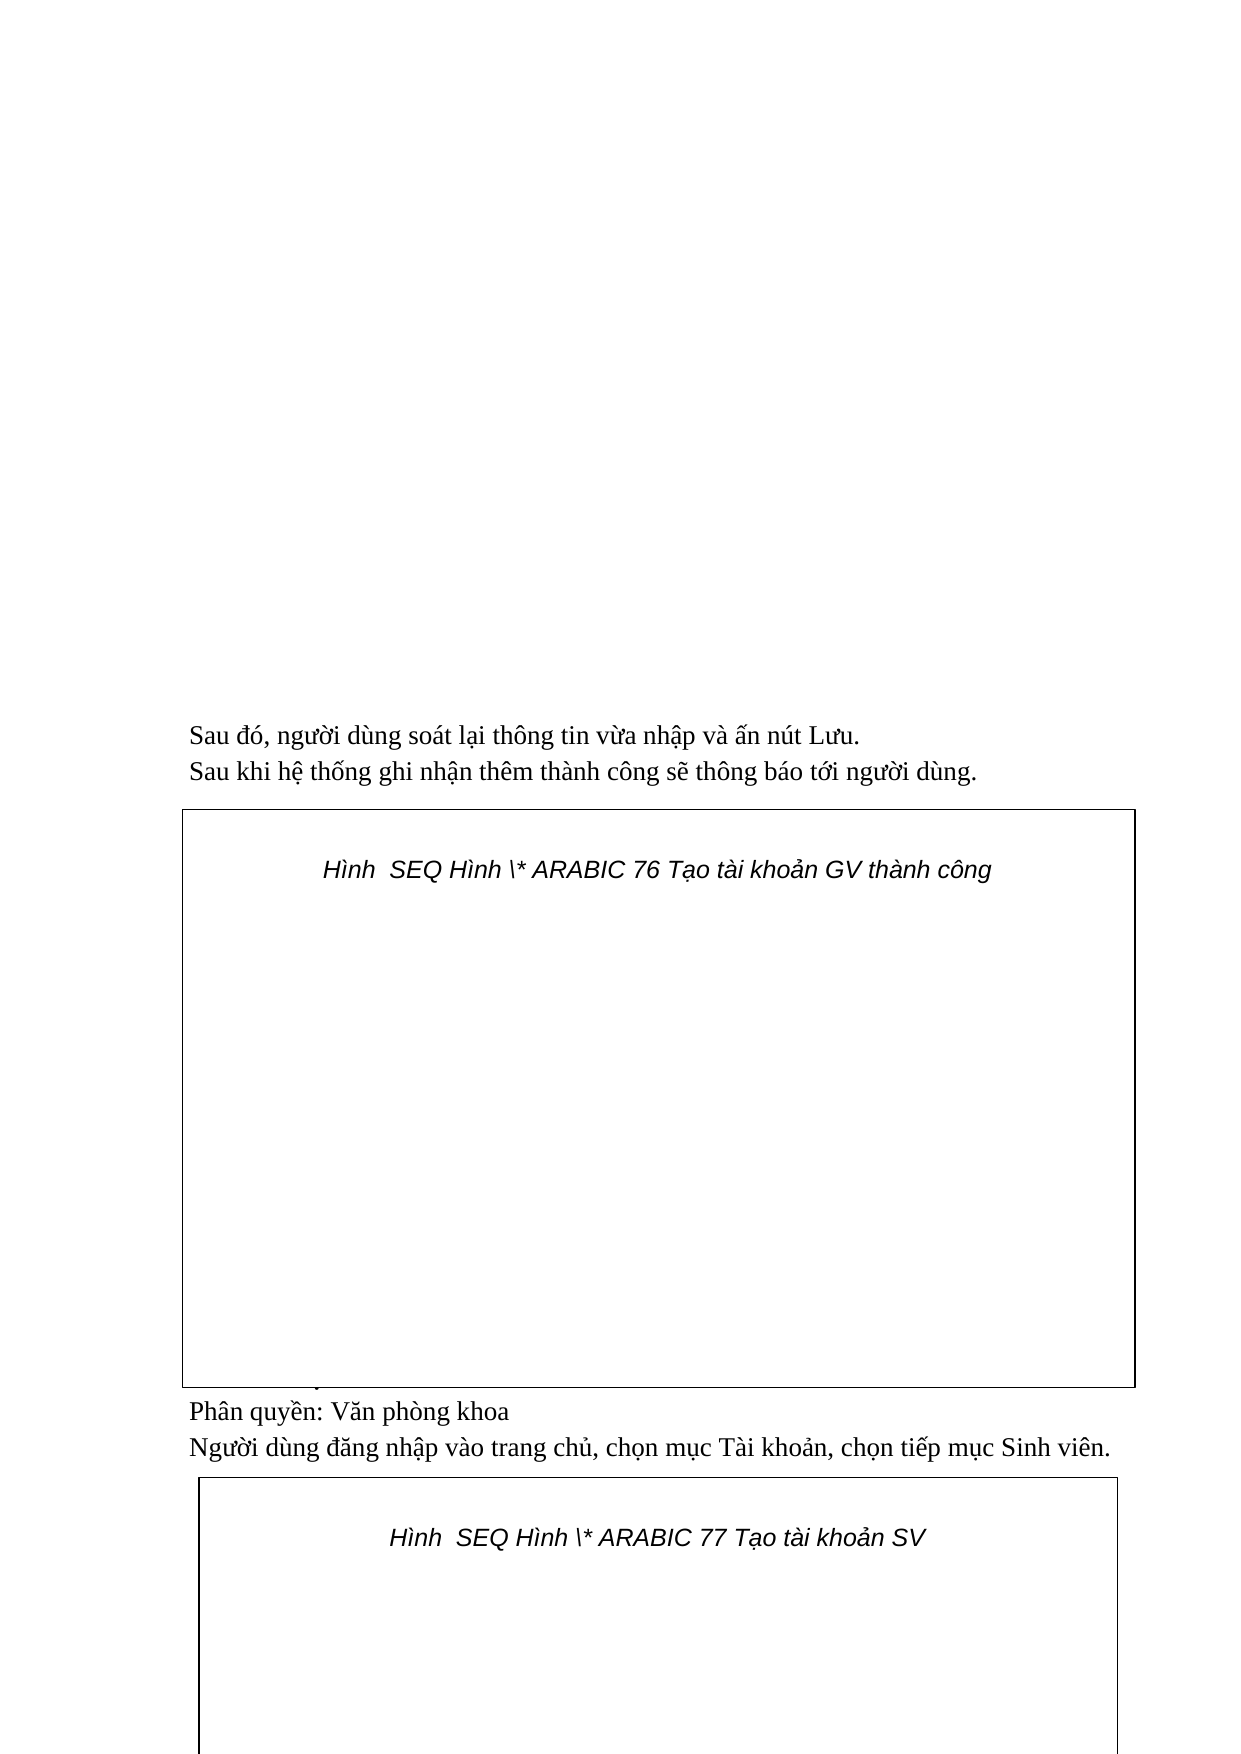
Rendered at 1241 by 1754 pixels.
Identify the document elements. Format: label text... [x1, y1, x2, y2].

text Sau đó, người dùng soát lại thông tin vừa nhập và ấn nút Lưu. [189, 719, 1122, 751]
text Người dùng đăng nhập vào trang chủ, chọn mục Tài khoản, chọn tiếp mục Sinh viên. [189, 1431, 1122, 1462]
text Phân quyền: Văn phòng khoa [189, 1396, 1122, 1427]
text Sau khi hệ thống ghi nhận thêm thành công sẽ thông báo tới người dùng. [189, 755, 1122, 786]
